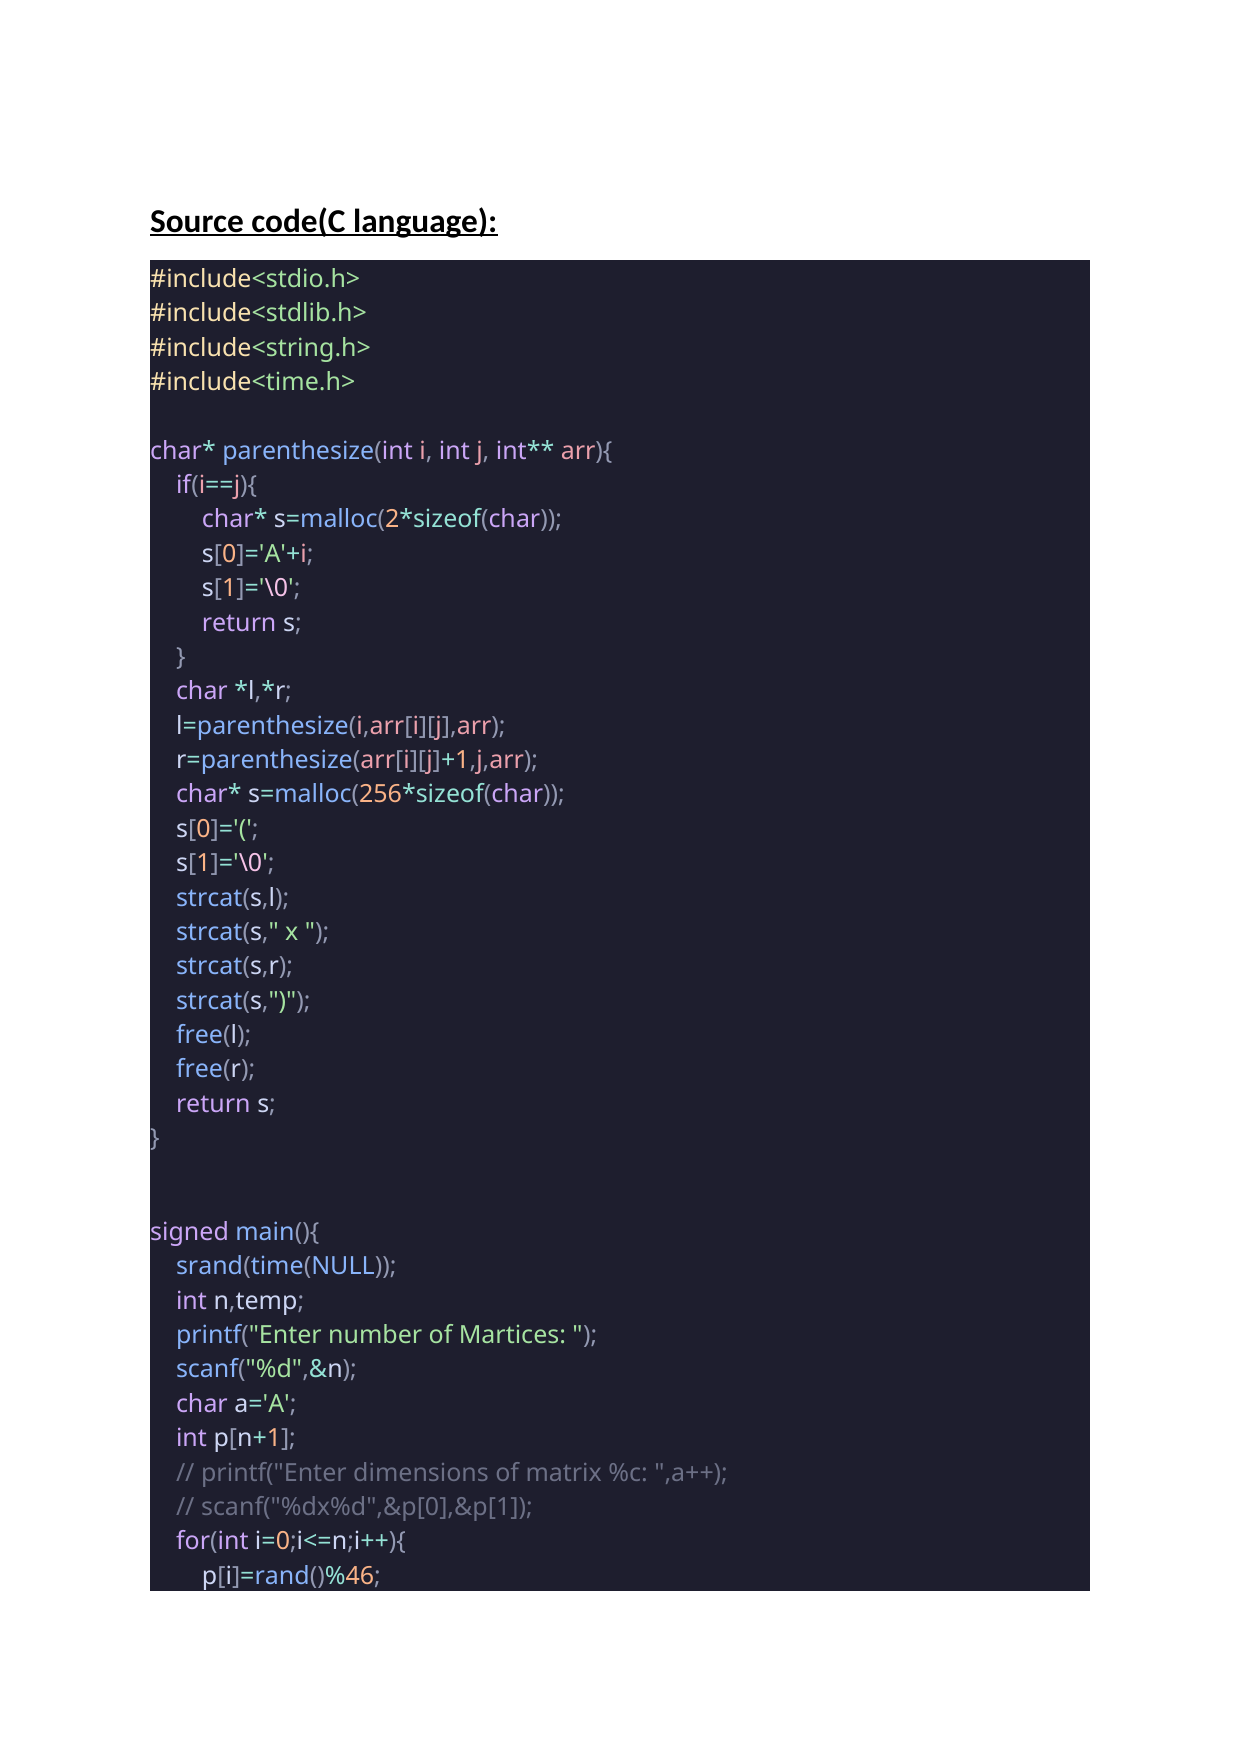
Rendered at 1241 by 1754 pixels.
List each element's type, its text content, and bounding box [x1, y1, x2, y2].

text r=parenthesize(arr[i][j]+1,j,arr); [150, 741, 1090, 776]
text strcat(s,l); [150, 879, 1090, 913]
text char* parenthesize(int i, int j, int** arr){ [150, 432, 1090, 466]
text #include<string.h> [150, 329, 1090, 363]
text #include<time.h> [150, 363, 1090, 398]
text l=parenthesize(i,arr[i][j],arr); [150, 707, 1090, 741]
text #include<stdio.h> [150, 260, 1090, 294]
text printf("Enter number of Martices: "); [150, 1316, 1090, 1351]
text free(r); [150, 1051, 1090, 1085]
text srand(time(NULL)); [150, 1248, 1090, 1282]
text for(int i=0;i<=n;i++){ [150, 1523, 1090, 1557]
text free(l); [150, 1016, 1090, 1051]
text char* s=malloc(2*sizeof(char)); [150, 501, 1090, 535]
text strcat(s," x "); [150, 913, 1090, 948]
text strcat(s,")"); [150, 982, 1090, 1016]
text // scanf("%dx%d",&p[0],&p[1]); [150, 1488, 1090, 1523]
text strcat(s,r); [150, 948, 1090, 982]
text if(i==j){ [150, 466, 1090, 501]
text char a='A'; [150, 1385, 1090, 1419]
text s[0]='('; [150, 810, 1090, 844]
text int p[n+1]; [150, 1419, 1090, 1454]
text return s; [150, 1085, 1090, 1119]
text int n,temp; [150, 1282, 1090, 1316]
text // printf("Enter dimensions of matrix %c: ",a++); [150, 1454, 1090, 1488]
text #include<stdlib.h> [150, 294, 1090, 329]
text char *l,*r; [150, 673, 1090, 707]
text s[1]='\0'; [150, 844, 1090, 879]
text p[i]=rand()%46; [150, 1557, 1090, 1591]
text } [150, 638, 1090, 673]
text } [150, 1119, 1090, 1154]
text return s; [150, 604, 1090, 638]
text s[1]='\0'; [150, 569, 1090, 604]
text Source code(C language): [150, 199, 1090, 240]
text s[0]='A'+i; [150, 535, 1090, 569]
text char* s=malloc(256*sizeof(char)); [150, 776, 1090, 810]
text scanf("%d",&n); [150, 1351, 1090, 1385]
text signed main(){ [150, 1213, 1090, 1248]
